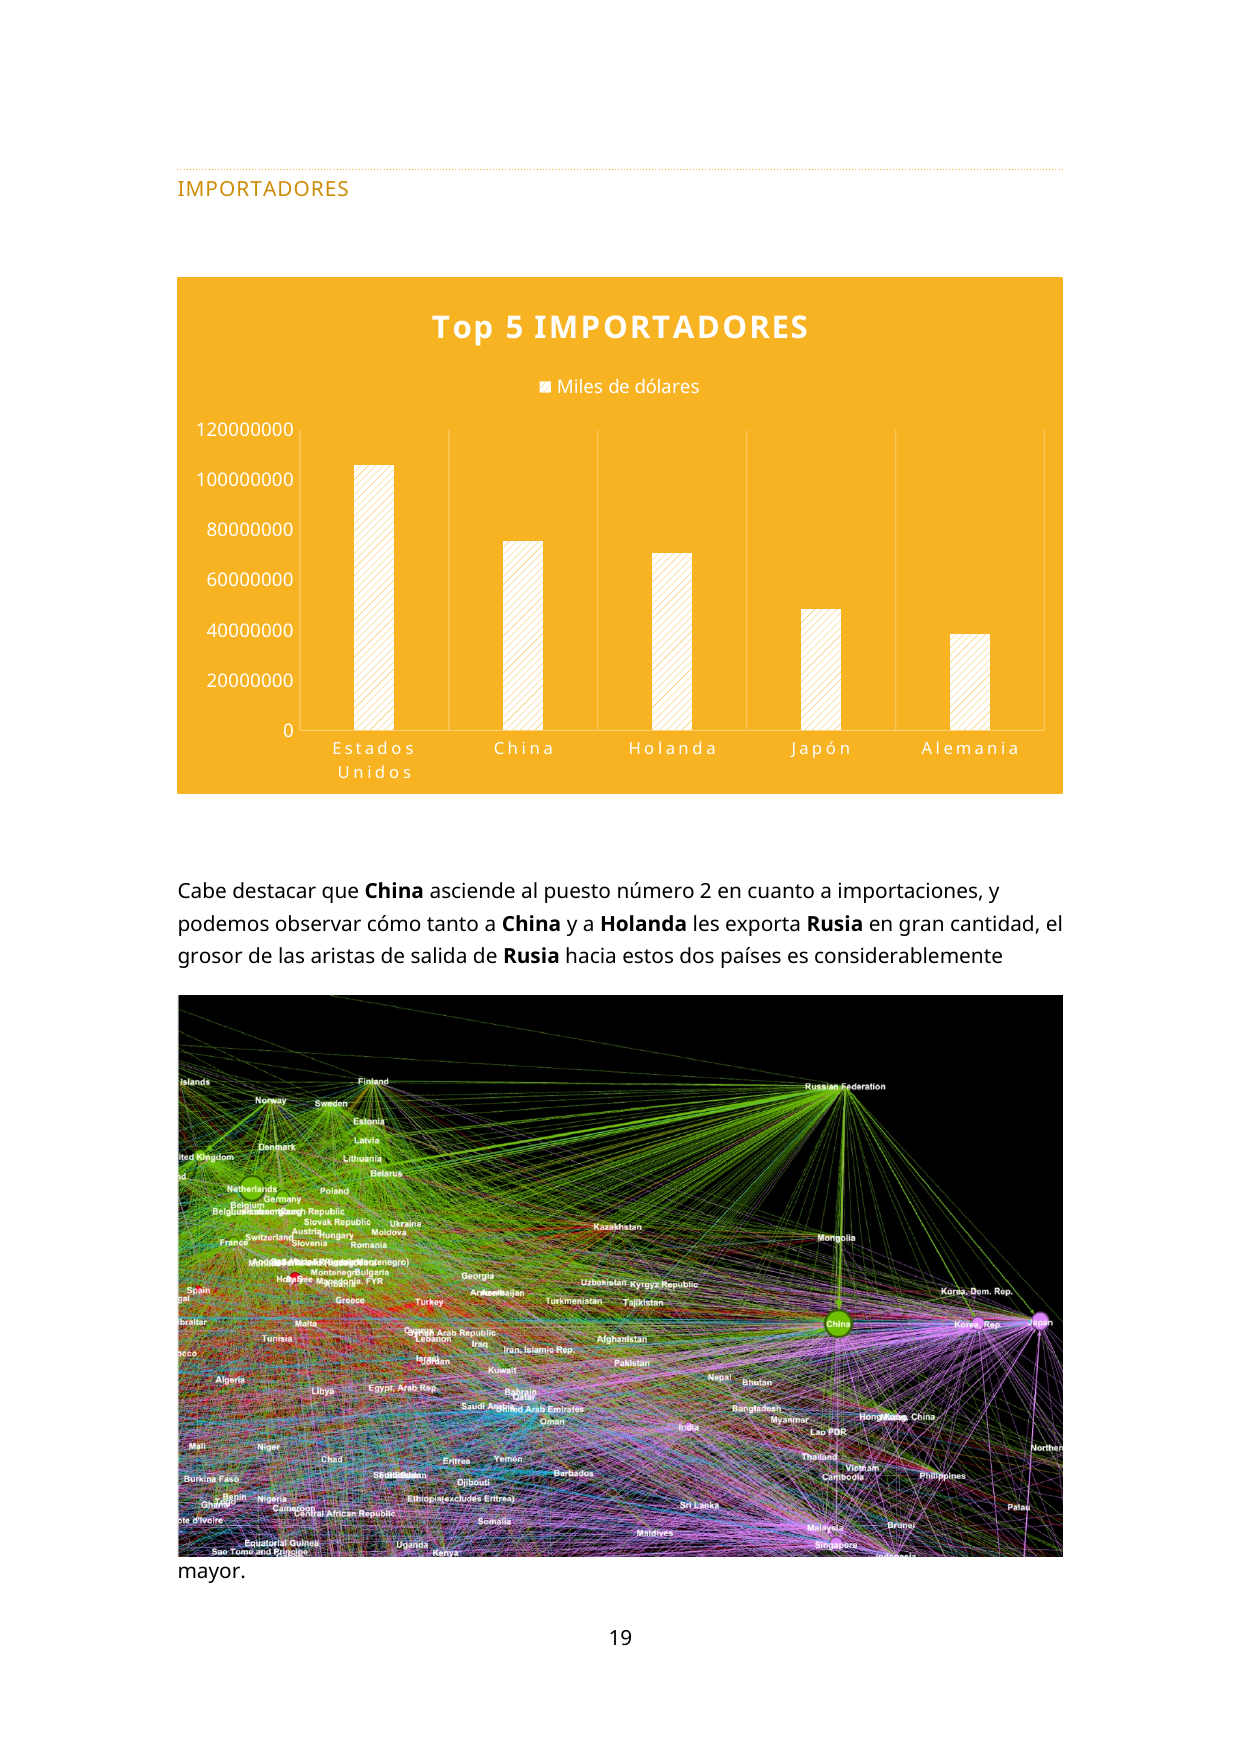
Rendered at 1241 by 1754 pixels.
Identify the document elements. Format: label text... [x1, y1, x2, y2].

picture [177, 995, 1063, 1557]
text Cabe destacar que China asciende al puesto número 2 en cuanto a importaciones, y podemos observar cómo tanto a China y a Holanda les exporta Rusia en gran cantidad, el grosor de las aristas de salida de Rusia hacia estos dos países es considerablemente mayor. [177, 876, 1063, 995]
text Cabe destacar que China asciende al puesto número 2 en cuanto a importaciones, y podemos observar cómo tanto a China y a Holanda les exporta Rusia en gran cantidad, el grosor de las aristas de salida de Rusia hacia estos dos países es considerablemente mayor. [177, 1557, 1063, 1585]
subtitle Importadores [177, 168, 1063, 203]
